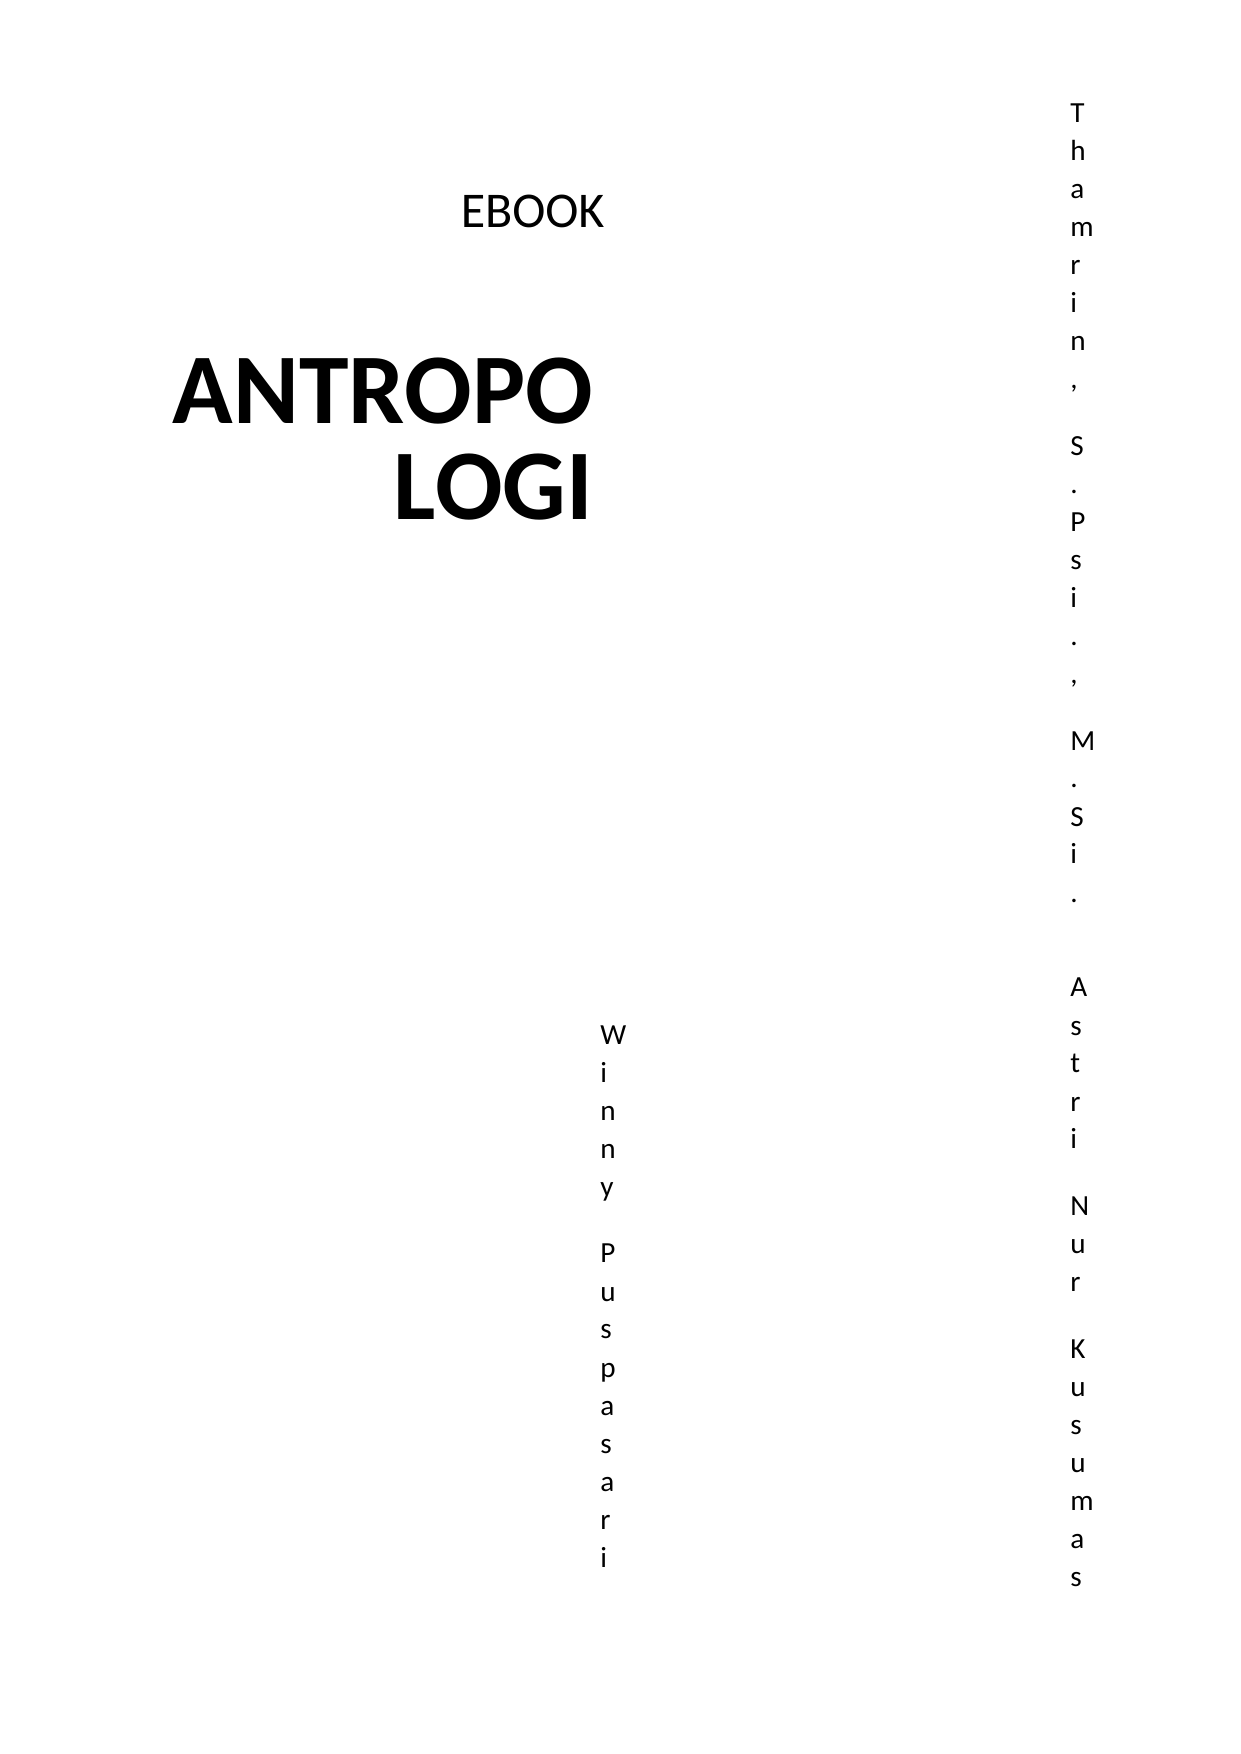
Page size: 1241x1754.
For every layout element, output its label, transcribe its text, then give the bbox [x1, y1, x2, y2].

text ANTROPOLOGI [150, 344, 593, 544]
text EBOOK [150, 187, 604, 237]
